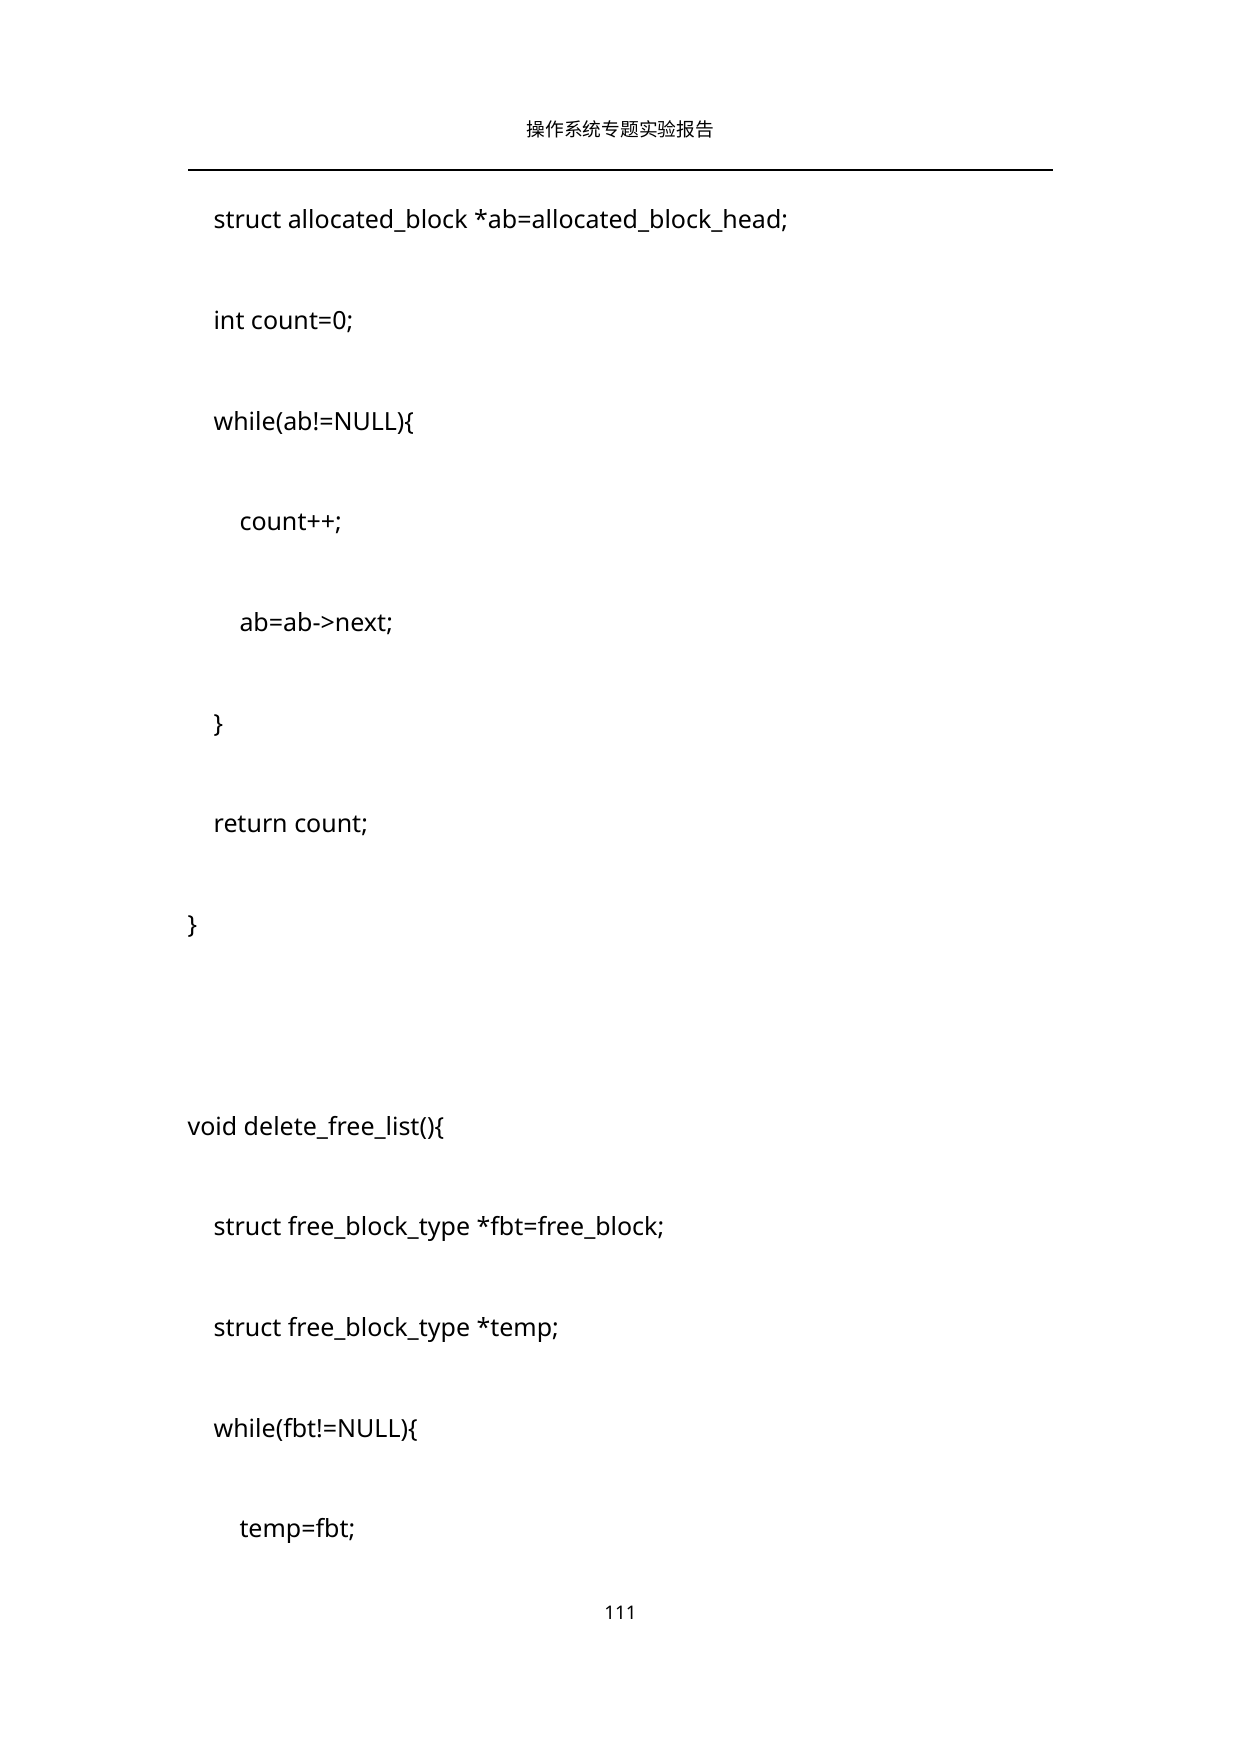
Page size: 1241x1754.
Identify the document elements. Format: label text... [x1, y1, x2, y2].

text struct allocated_block *ab=allocated_block_head; [187, 186, 1053, 251]
text while(ab!=NULL){ [187, 388, 1053, 453]
text struct free_block_type *temp; [187, 1294, 1053, 1359]
text while(fbt!=NULL){ [187, 1395, 1053, 1460]
text } [187, 891, 1053, 956]
text } [187, 690, 1053, 755]
text ab=ab->next; [187, 589, 1053, 654]
text temp=fbt; [187, 1496, 1053, 1561]
text void delete_free_list(){ [187, 1093, 1053, 1158]
text count++; [187, 488, 1053, 553]
text int count=0; [187, 287, 1053, 352]
text struct free_block_type *fbt=free_block; [187, 1193, 1053, 1258]
text return count; [187, 791, 1053, 856]
